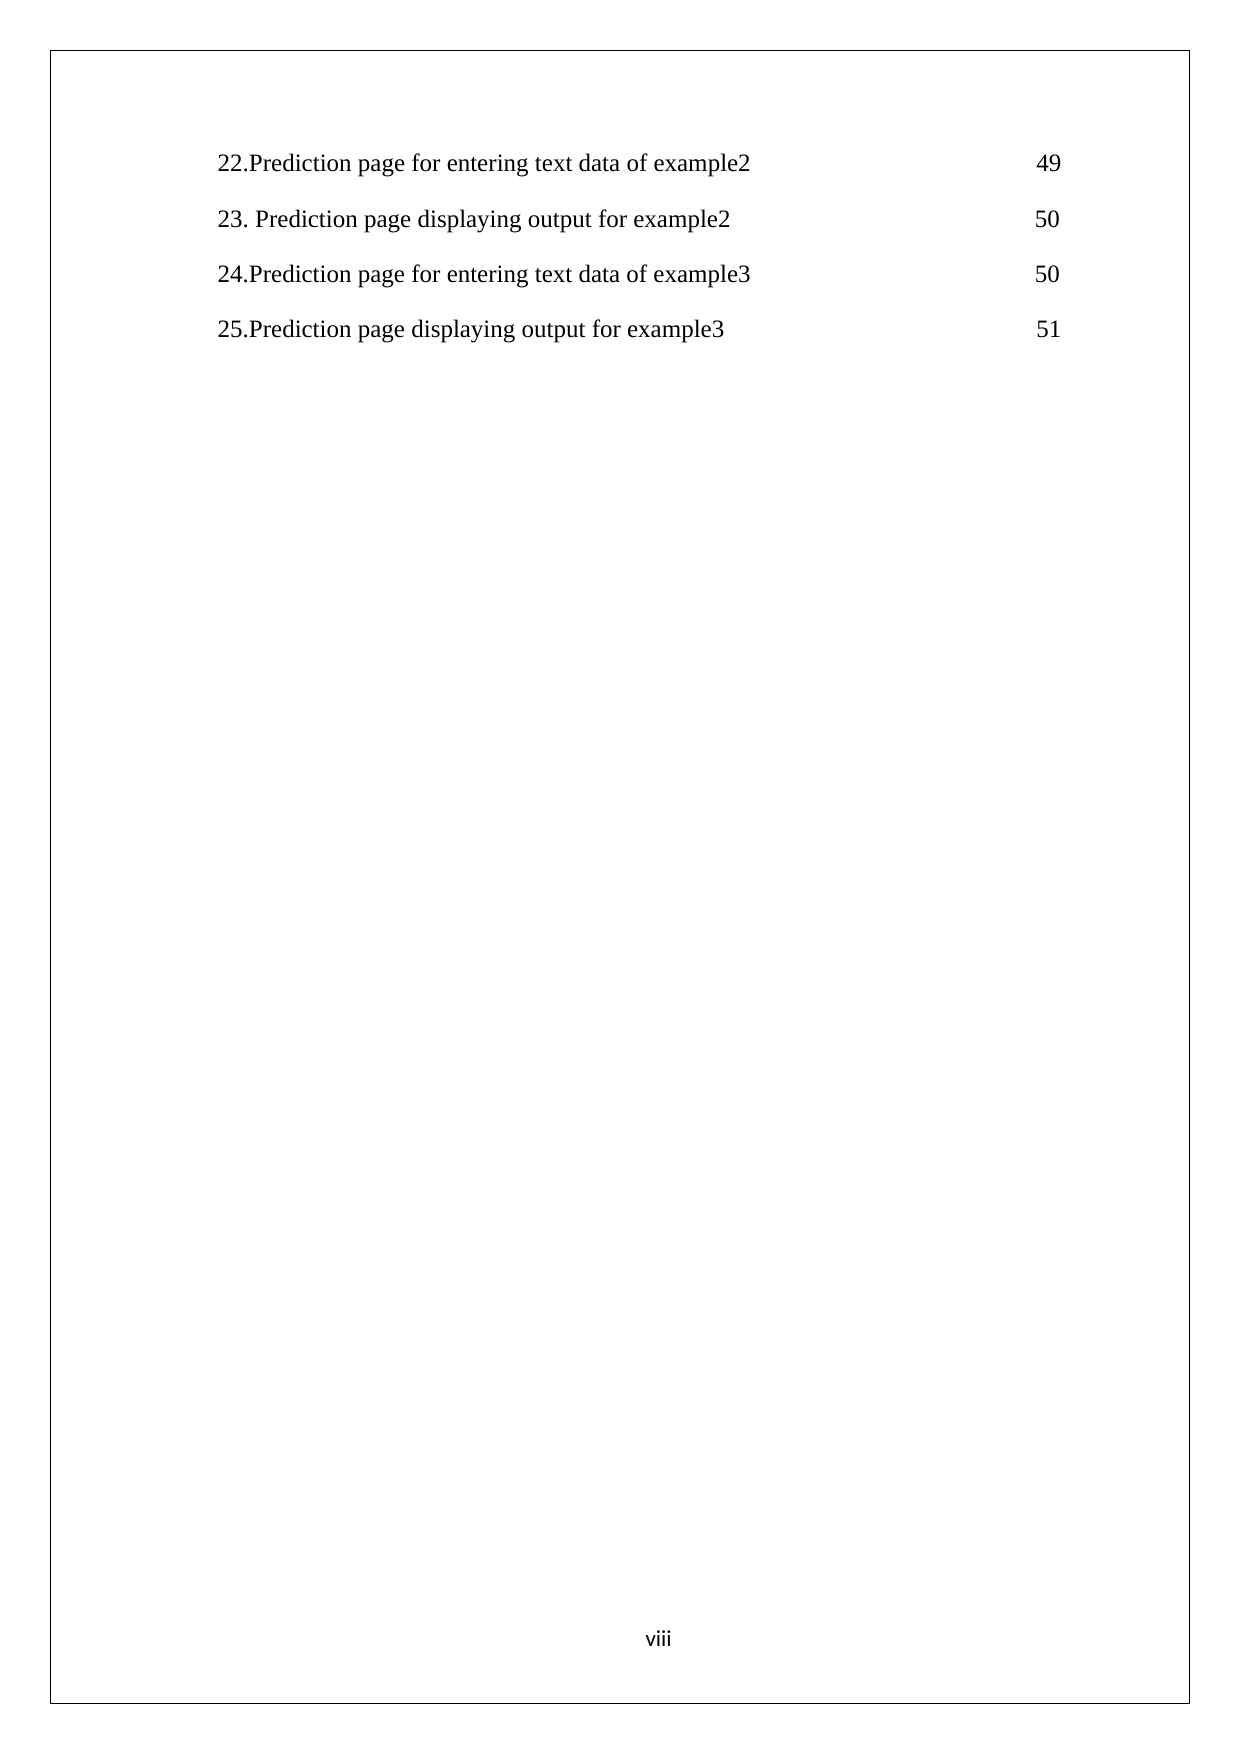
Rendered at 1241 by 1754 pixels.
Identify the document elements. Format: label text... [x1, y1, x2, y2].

table_cell 50 [994, 260, 1087, 314]
table_cell 24.Prediction page for entering text data of example3 [206, 260, 994, 314]
table_cell 51 [994, 314, 1087, 371]
table_cell 50 [994, 204, 1087, 259]
table_header 22.Prediction page for entering text data of example2 [206, 148, 994, 204]
table_cell 23. Prediction page displaying output for example2 [206, 204, 994, 259]
table_header 49 [994, 148, 1087, 204]
table_cell 25.Prediction page displaying output for example3 [206, 314, 994, 371]
